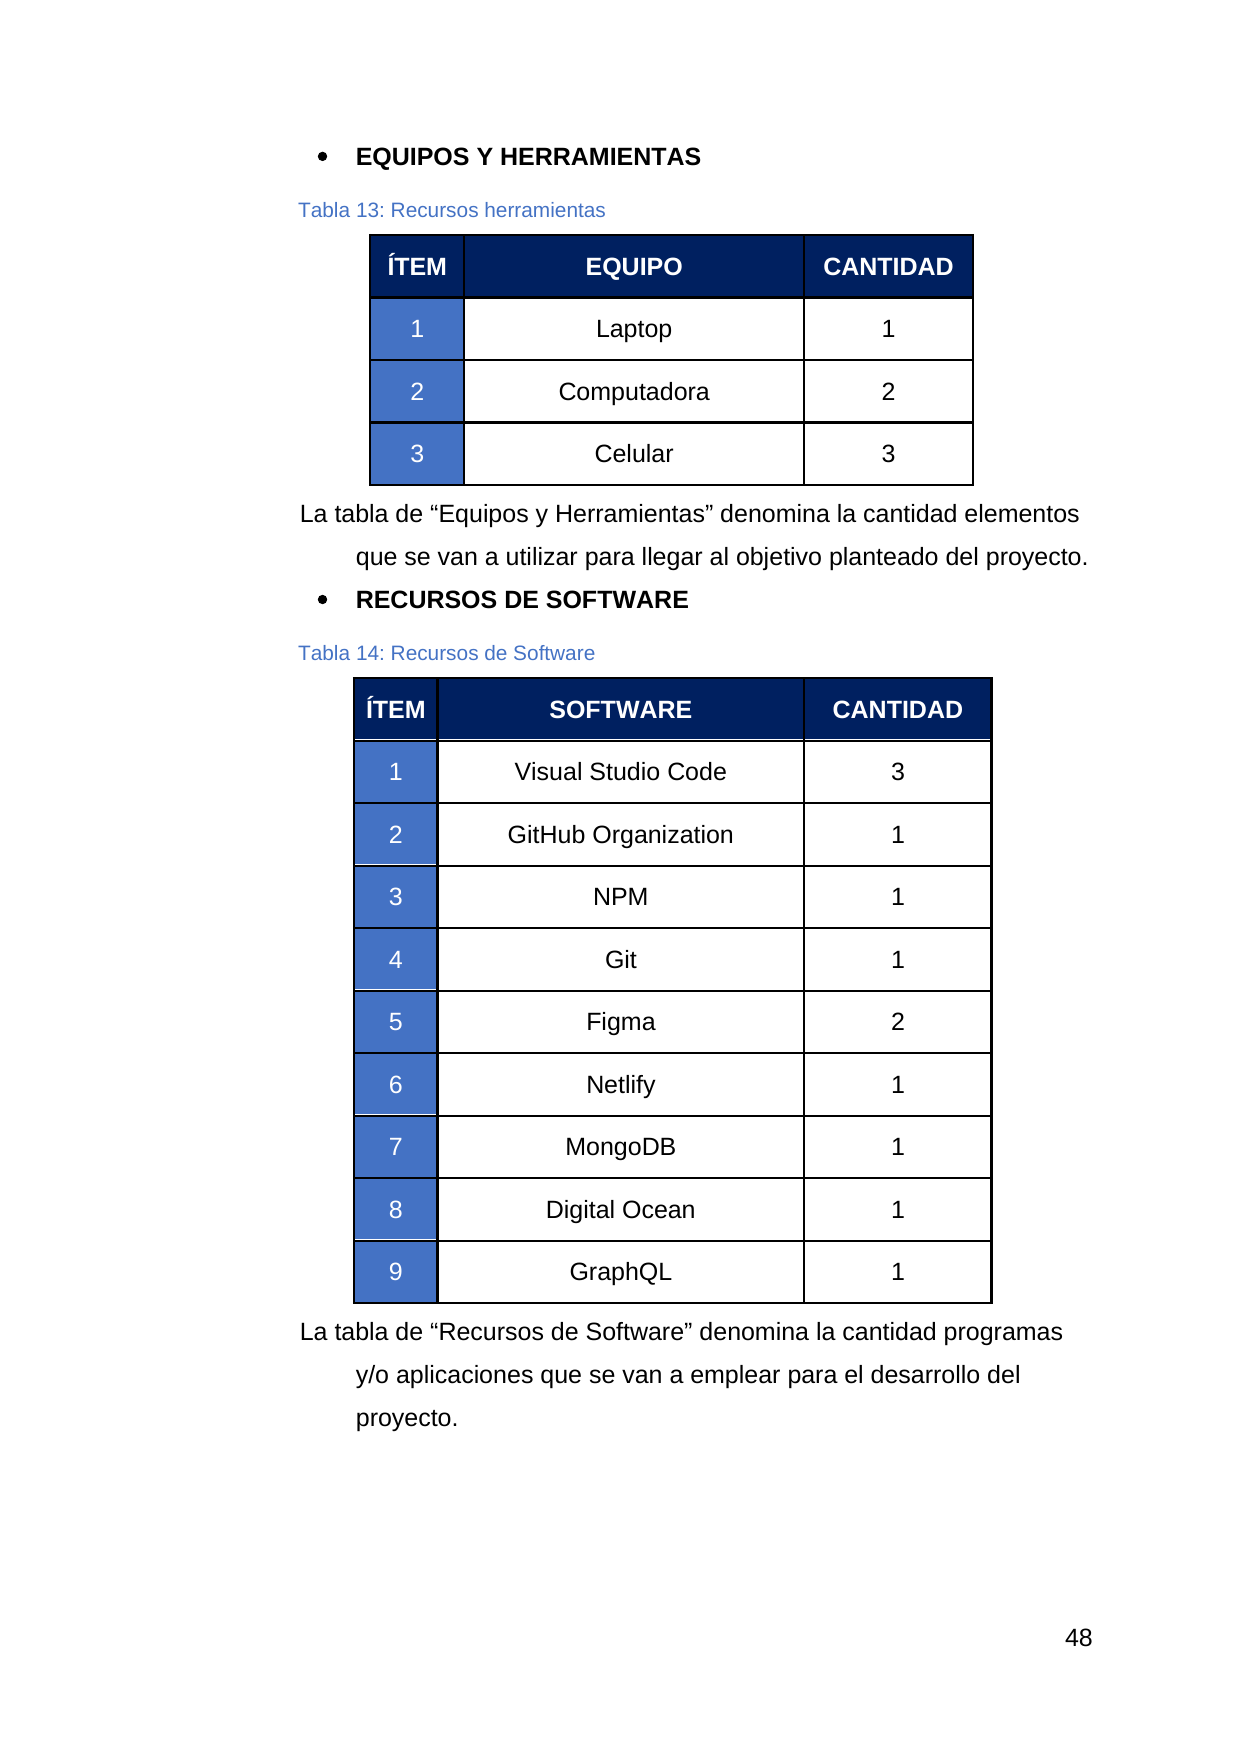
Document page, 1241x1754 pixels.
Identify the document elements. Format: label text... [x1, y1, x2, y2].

table_cell 2 [805, 992, 990, 1052]
table_cell 5 [355, 992, 436, 1052]
table_cell Netlify [439, 1054, 803, 1114]
table_cell NPM [439, 867, 803, 927]
table_header CANTIDAD [805, 236, 972, 296]
list RECURSOS DE SOFTWARE [318, 585, 1092, 614]
table_cell 3 [805, 424, 972, 484]
table_header SOFTWARE [439, 679, 803, 739]
table_cell 7 [355, 1117, 436, 1177]
table_cell Computadora [465, 361, 803, 421]
table_cell 1 [371, 299, 463, 359]
list EQUIPOS Y HERRAMIENTAS [318, 142, 1092, 171]
table_cell 2 [355, 804, 436, 864]
table_cell 1 [805, 299, 972, 359]
table_cell 6 [355, 1054, 436, 1114]
list La tabla de “Equipos y Herramientas” denomina la cantidad elementos que se van a utilizar para llegar al objetivo planteado del proyecto. [299, 498, 1092, 570]
table_cell 3 [355, 867, 436, 927]
table_cell Visual Studio Code [439, 742, 803, 802]
table_cell Figma [439, 992, 803, 1052]
table_cell 8 [355, 1179, 436, 1239]
table_cell Celular [465, 424, 803, 484]
table_header ÍTEM [371, 236, 463, 296]
table_cell Git [439, 929, 803, 989]
table_cell 2 [805, 361, 972, 421]
table_header CANTIDAD [805, 679, 990, 739]
list La tabla de “Recursos de Software” denomina la cantidad programas y/o aplicaciones que se van a emplear para el desarrollo del proyecto. [299, 1317, 1092, 1432]
table_header EQUIPO [465, 236, 803, 296]
table_cell 1 [805, 867, 990, 927]
table_cell 3 [805, 742, 990, 802]
table_cell GitHub Organization [439, 804, 803, 864]
table_cell 1 [805, 1179, 990, 1239]
table_header ÍTEM [355, 679, 436, 739]
table_cell 1 [805, 804, 990, 864]
table_cell MongoDB [439, 1117, 803, 1177]
table_cell Laptop [465, 299, 803, 359]
text Tabla 13: Recursos herramientas [298, 197, 1092, 221]
table_cell 2 [371, 361, 463, 421]
table_cell 1 [805, 929, 990, 989]
table_cell 1 [355, 742, 436, 802]
table_cell 9 [355, 1242, 436, 1302]
table_cell 1 [805, 1054, 990, 1114]
table_cell 1 [805, 1242, 990, 1302]
table_cell GraphQL [439, 1242, 803, 1302]
table_cell 1 [805, 1117, 990, 1177]
text Tabla 14: Recursos de Software [298, 641, 1092, 664]
table_cell Digital Ocean [439, 1179, 803, 1239]
table_cell 4 [355, 929, 436, 989]
table_cell 3 [371, 424, 463, 484]
